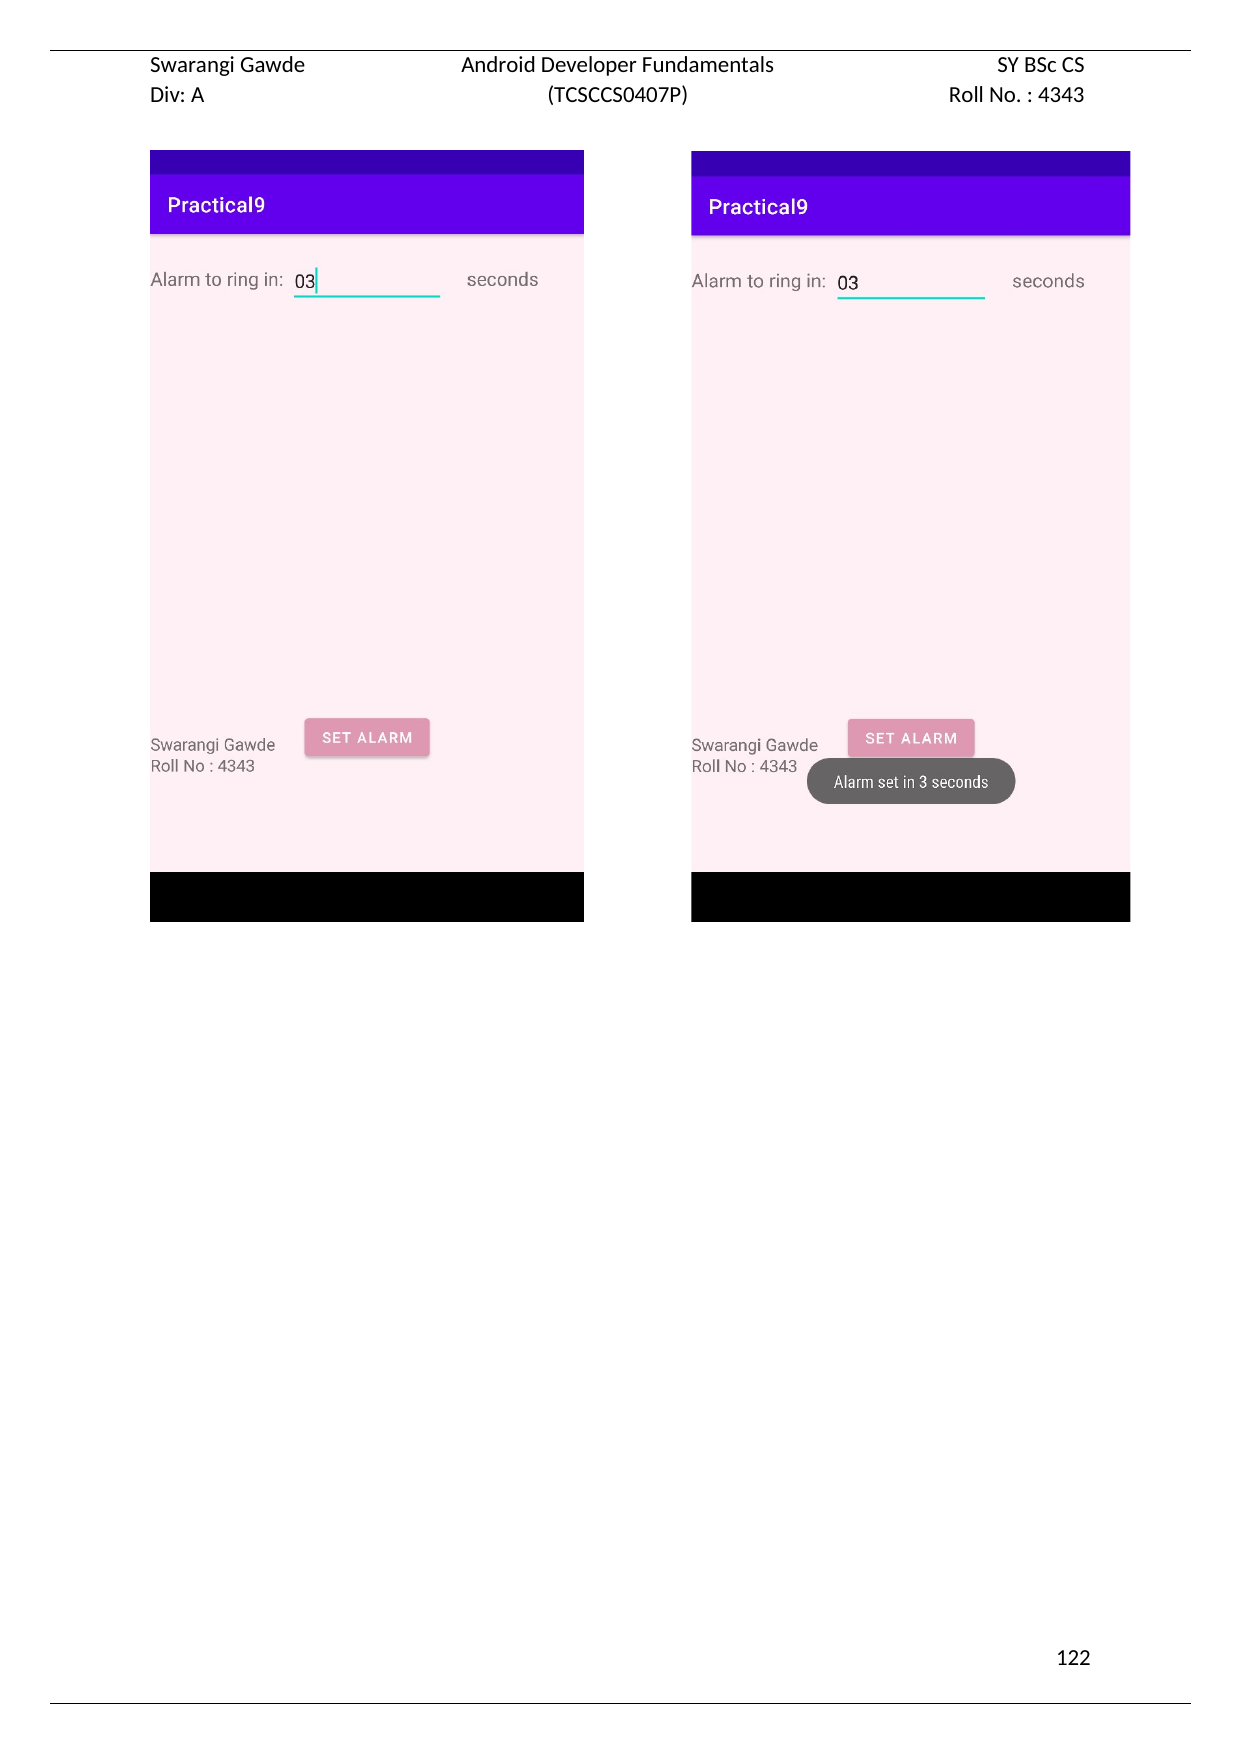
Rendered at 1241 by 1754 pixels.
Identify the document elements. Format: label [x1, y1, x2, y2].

picture [150, 150, 584, 922]
picture [691, 151, 1131, 922]
